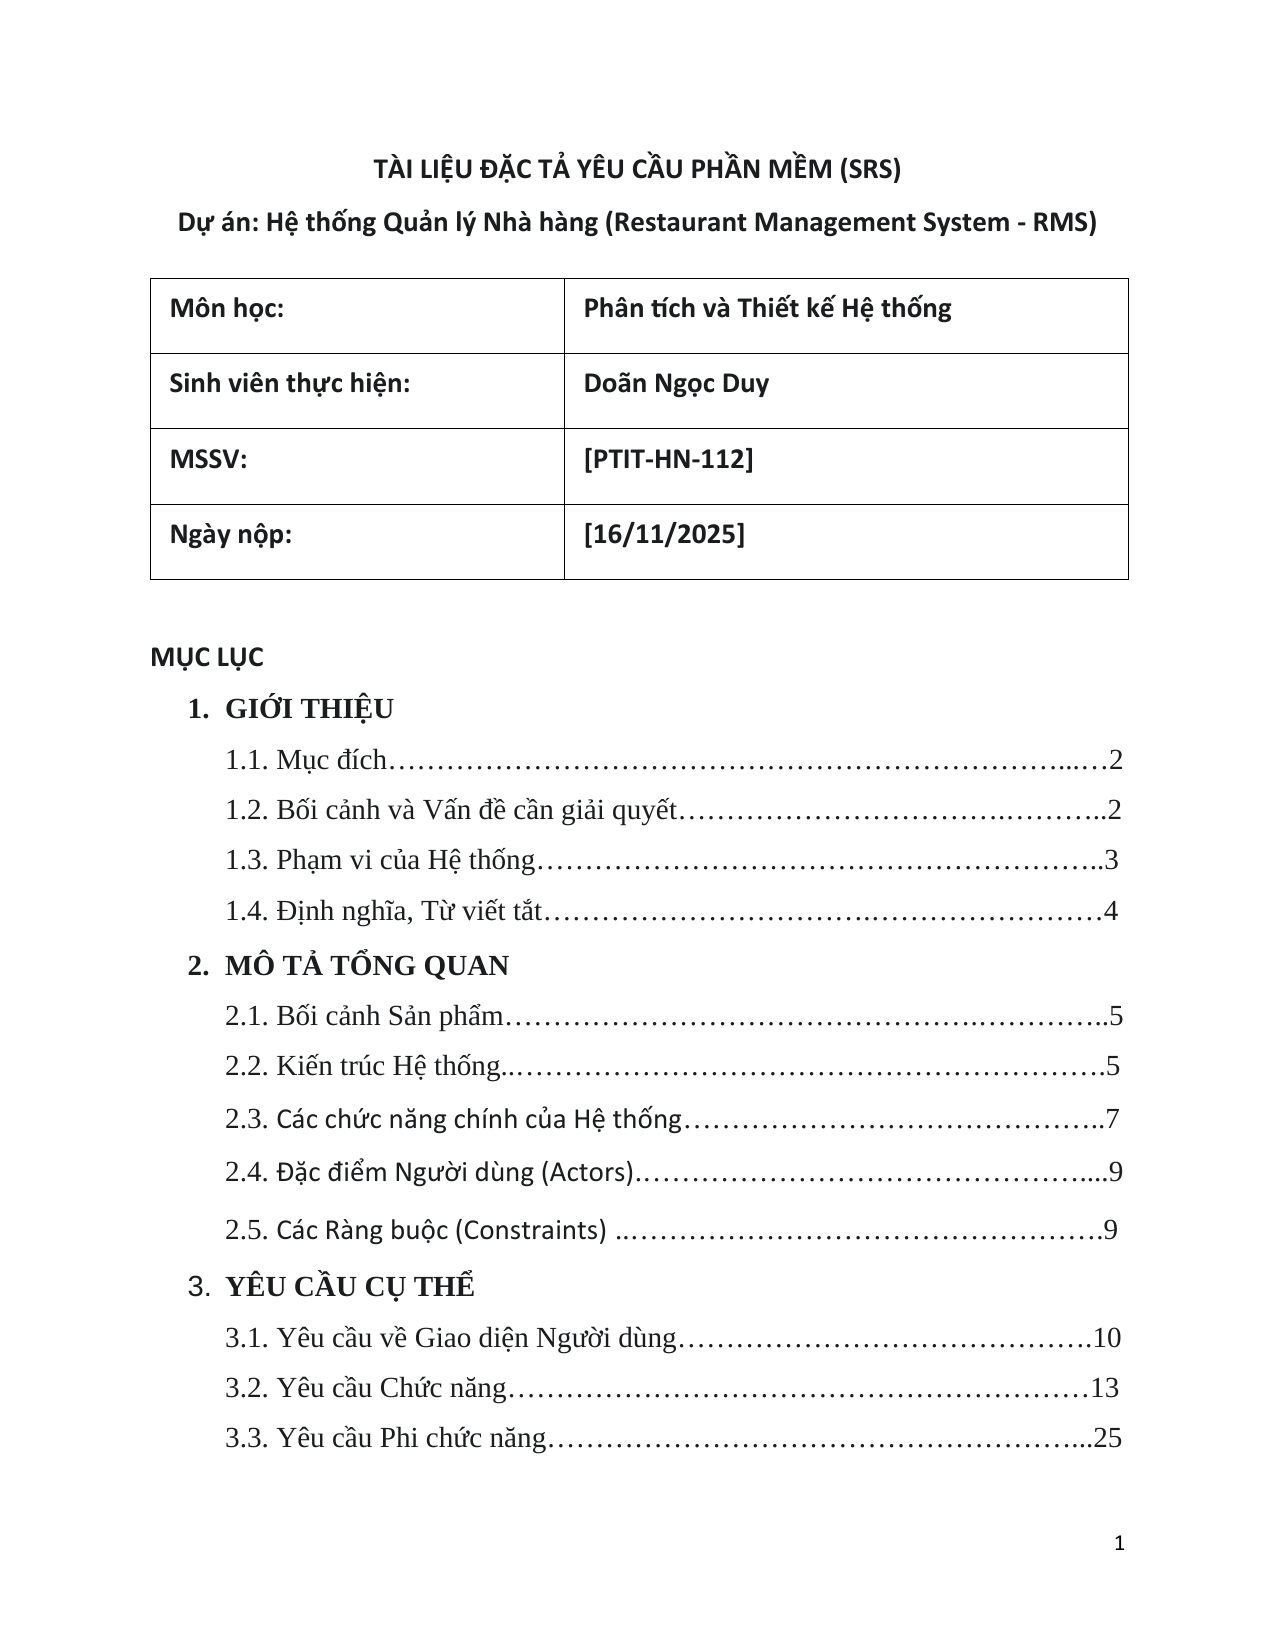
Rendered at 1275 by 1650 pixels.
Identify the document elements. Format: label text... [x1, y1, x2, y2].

table_cell Doãn Ngọc Duy [565, 354, 1128, 428]
subtitle TÀI LIỆU ĐẶC TẢ YÊU CẦU PHẦN MỀM (SRS) [150, 150, 1125, 186]
table_cell Sinh viên thực hiện: [151, 354, 564, 428]
subtitle MỤC LỤC [150, 638, 1125, 674]
text 2.5. Các Ràng buộc (Constraints) ..………………………………………….9 [225, 1211, 1125, 1247]
table_header Phân tích và Thiết kế Hệ thống [565, 279, 1128, 353]
list GIỚI THIỆU 1.1. Mục đích……………………………………………………………...…2 1.2. Bối cảnh và Vấn đề cần giải quyết…………………………….………..2 1.3. Phạm vi của Hệ thống…………………………………………………..3 1.4. Định nghĩa, Từ viết tắt…………………………….……………………4 [187, 692, 1125, 926]
list MÔ TẢ TỔNG QUAN 2.1. Bối cảnh Sản phẩm………………………………………….…………..5 2.2. Kiến trúc Hệ thống..…………………………………………………….5 2.3. Các chức năng chính của Hệ thống……………………………………..7 2.4. Đặc điểm Người dùng (Actors).………………………………………....9 [187, 948, 1125, 1189]
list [187, 1269, 1125, 1454]
table_header Môn học: [151, 279, 564, 353]
table_cell Ngày nộp: [151, 505, 564, 579]
subtitle Dự án: Hệ thống Quản lý Nhà hàng (Restaurant Management System - RMS) [150, 203, 1125, 239]
table_cell [16/11/2025] [565, 505, 1128, 579]
table_cell MSSV: [151, 429, 564, 504]
table_cell [PTIT-HN-112] [565, 429, 1128, 504]
